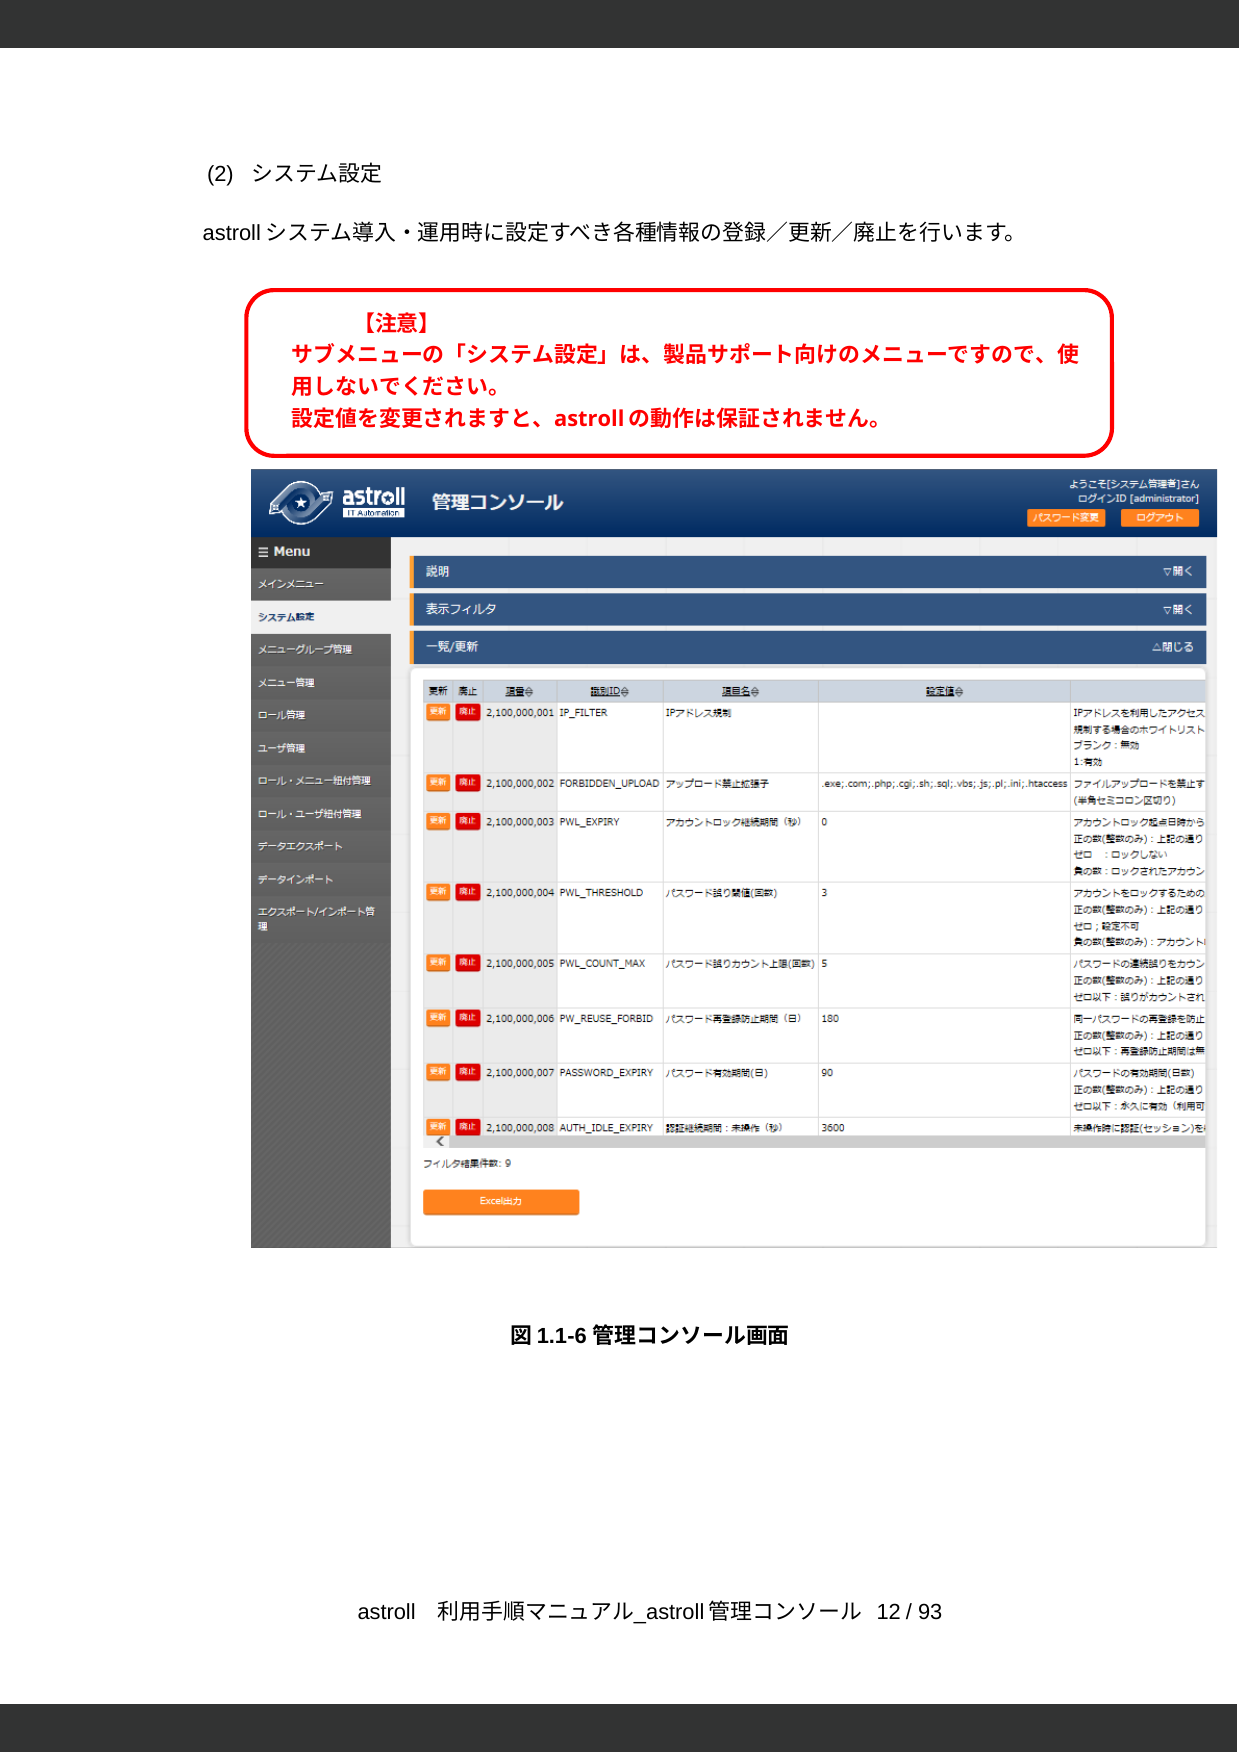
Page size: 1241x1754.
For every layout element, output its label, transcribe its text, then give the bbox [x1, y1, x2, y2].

picture [0, 1704, 1237, 1752]
subtitle システム設定 [207, 142, 1130, 201]
list astrollシステム導入・運用時に設定すべき各種情報の登録／更新／廃止を行います。 [202, 201, 1152, 261]
text 図 1.1-6 管理コンソール画面 [148, 1304, 1152, 1363]
picture [251, 469, 1218, 1248]
picture [0, 0, 1239, 48]
